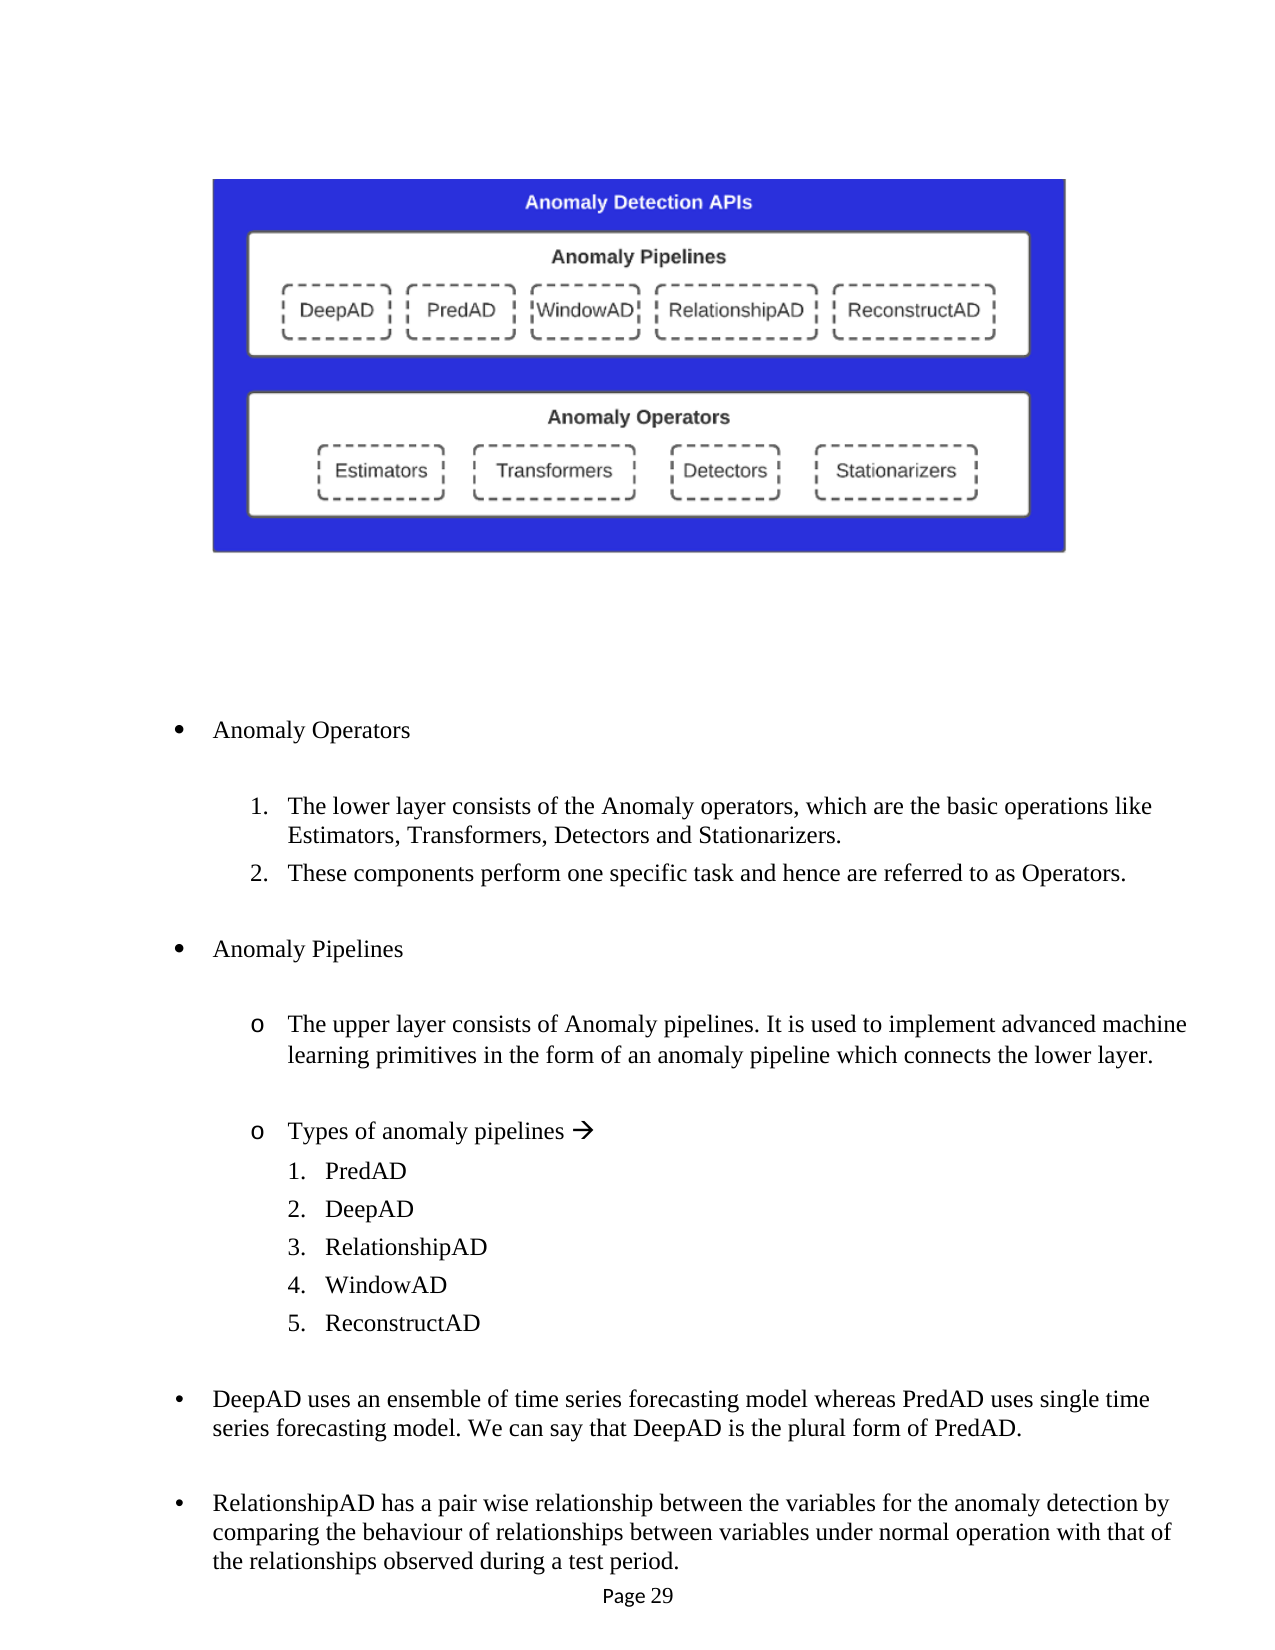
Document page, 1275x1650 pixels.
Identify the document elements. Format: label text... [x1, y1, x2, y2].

list DeepAD [287, 1194, 1187, 1223]
list DeepAD uses an ensemble of time series forecasting model whereas PredAD uses single time series forecasting model. We can say that DeepAD is the plural form of PredAD. [175, 1384, 1187, 1441]
list WindowAD [287, 1270, 1187, 1299]
list RelationshipAD has a pair wise relationship between the variables for the anomaly detection by comparing the behaviour of relationships between variables under normal operation with that of the relationships observed during a test period. [175, 1488, 1187, 1575]
list These components perform one specific task and hence are referred to as Operators. [250, 858, 1187, 887]
list The upper layer consists of Anomaly pipelines. It is used to implement advanced machine learning primitives in the form of an anomaly pipeline which connects the lower layer. [250, 1009, 1187, 1069]
list The lower layer consists of the Anomaly operators, which are the basic operations like Estimators, Transformers, Detectors and Stationarizers. [250, 791, 1187, 849]
list Types of anomaly pipelines [250, 1116, 1187, 1147]
list RelationshipAD [287, 1232, 1187, 1261]
picture [212, 179, 1067, 555]
list Anomaly Pipelines [175, 934, 1187, 962]
list ReconstructAD [287, 1308, 1187, 1337]
list Anomaly Operators [175, 715, 1187, 744]
list PredAD [287, 1156, 1187, 1185]
